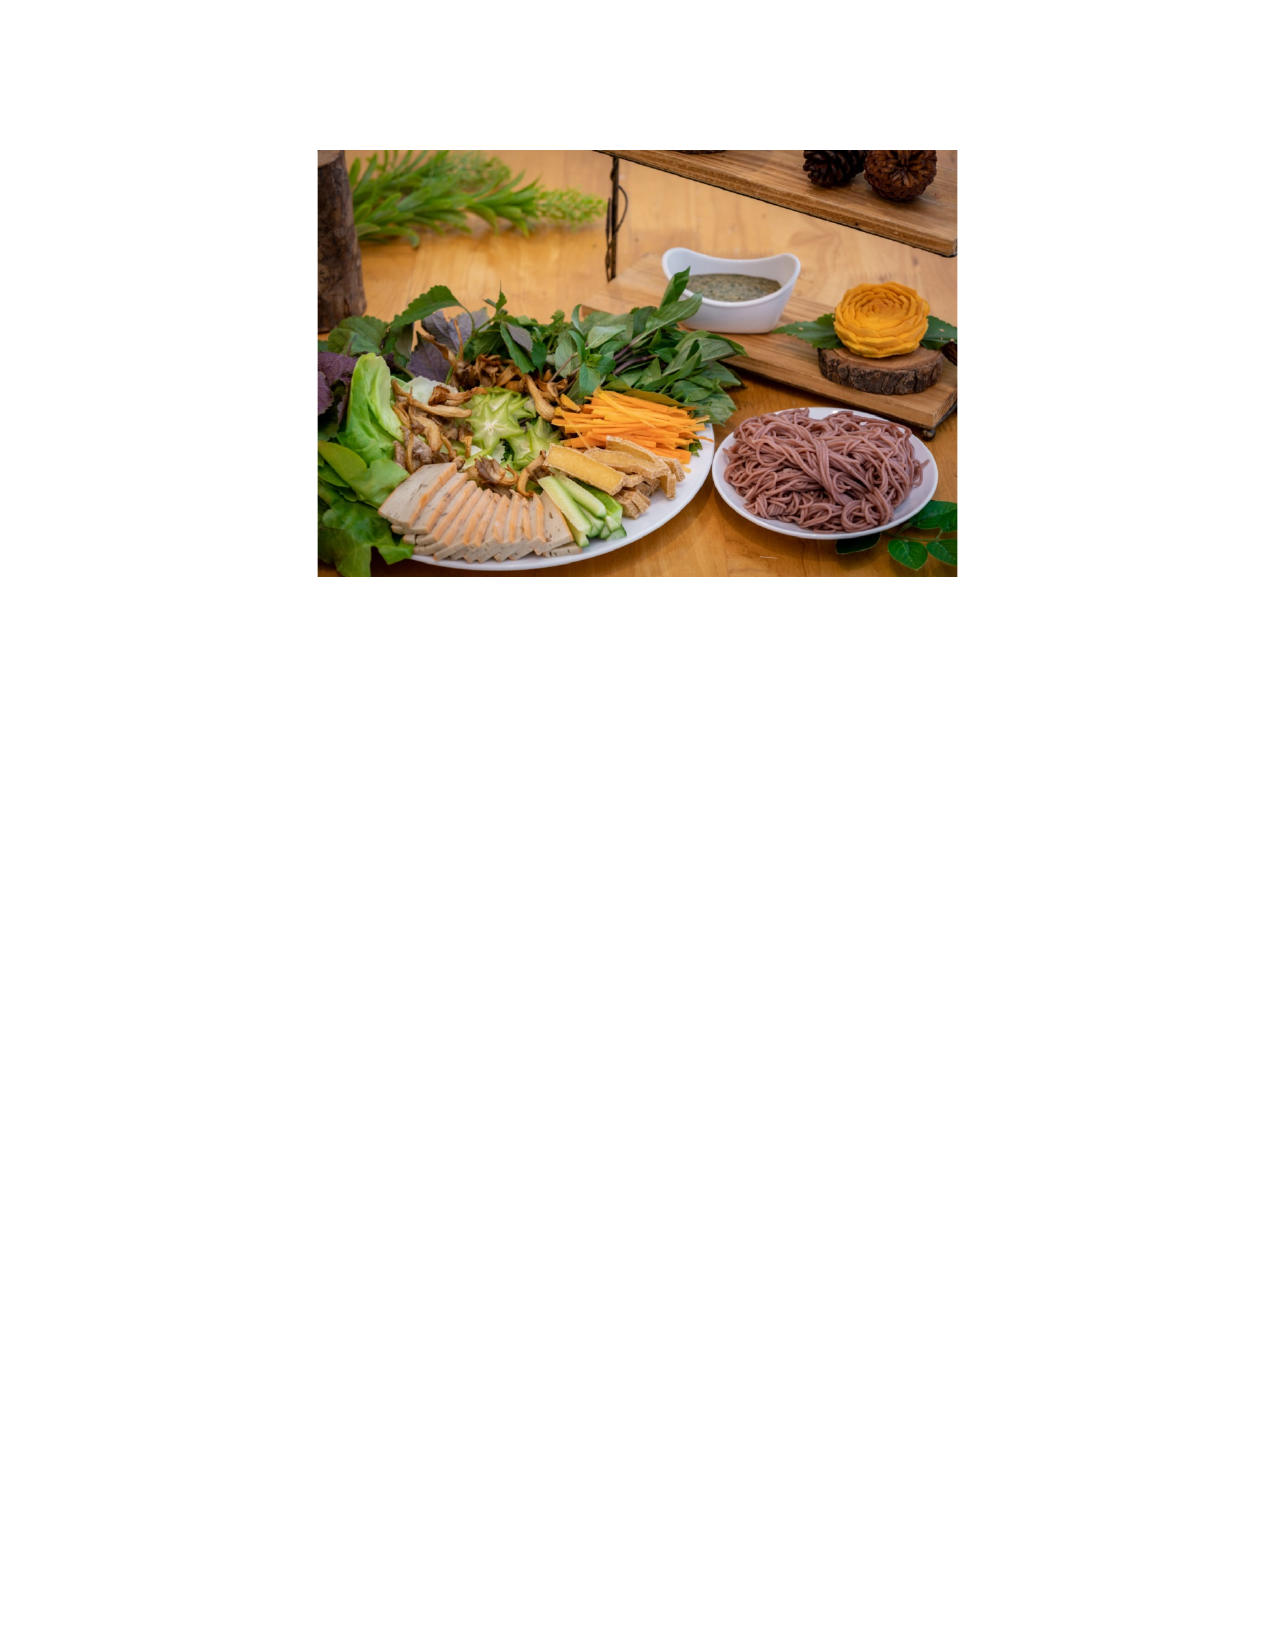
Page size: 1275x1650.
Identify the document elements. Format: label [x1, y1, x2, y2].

picture [317, 150, 958, 577]
